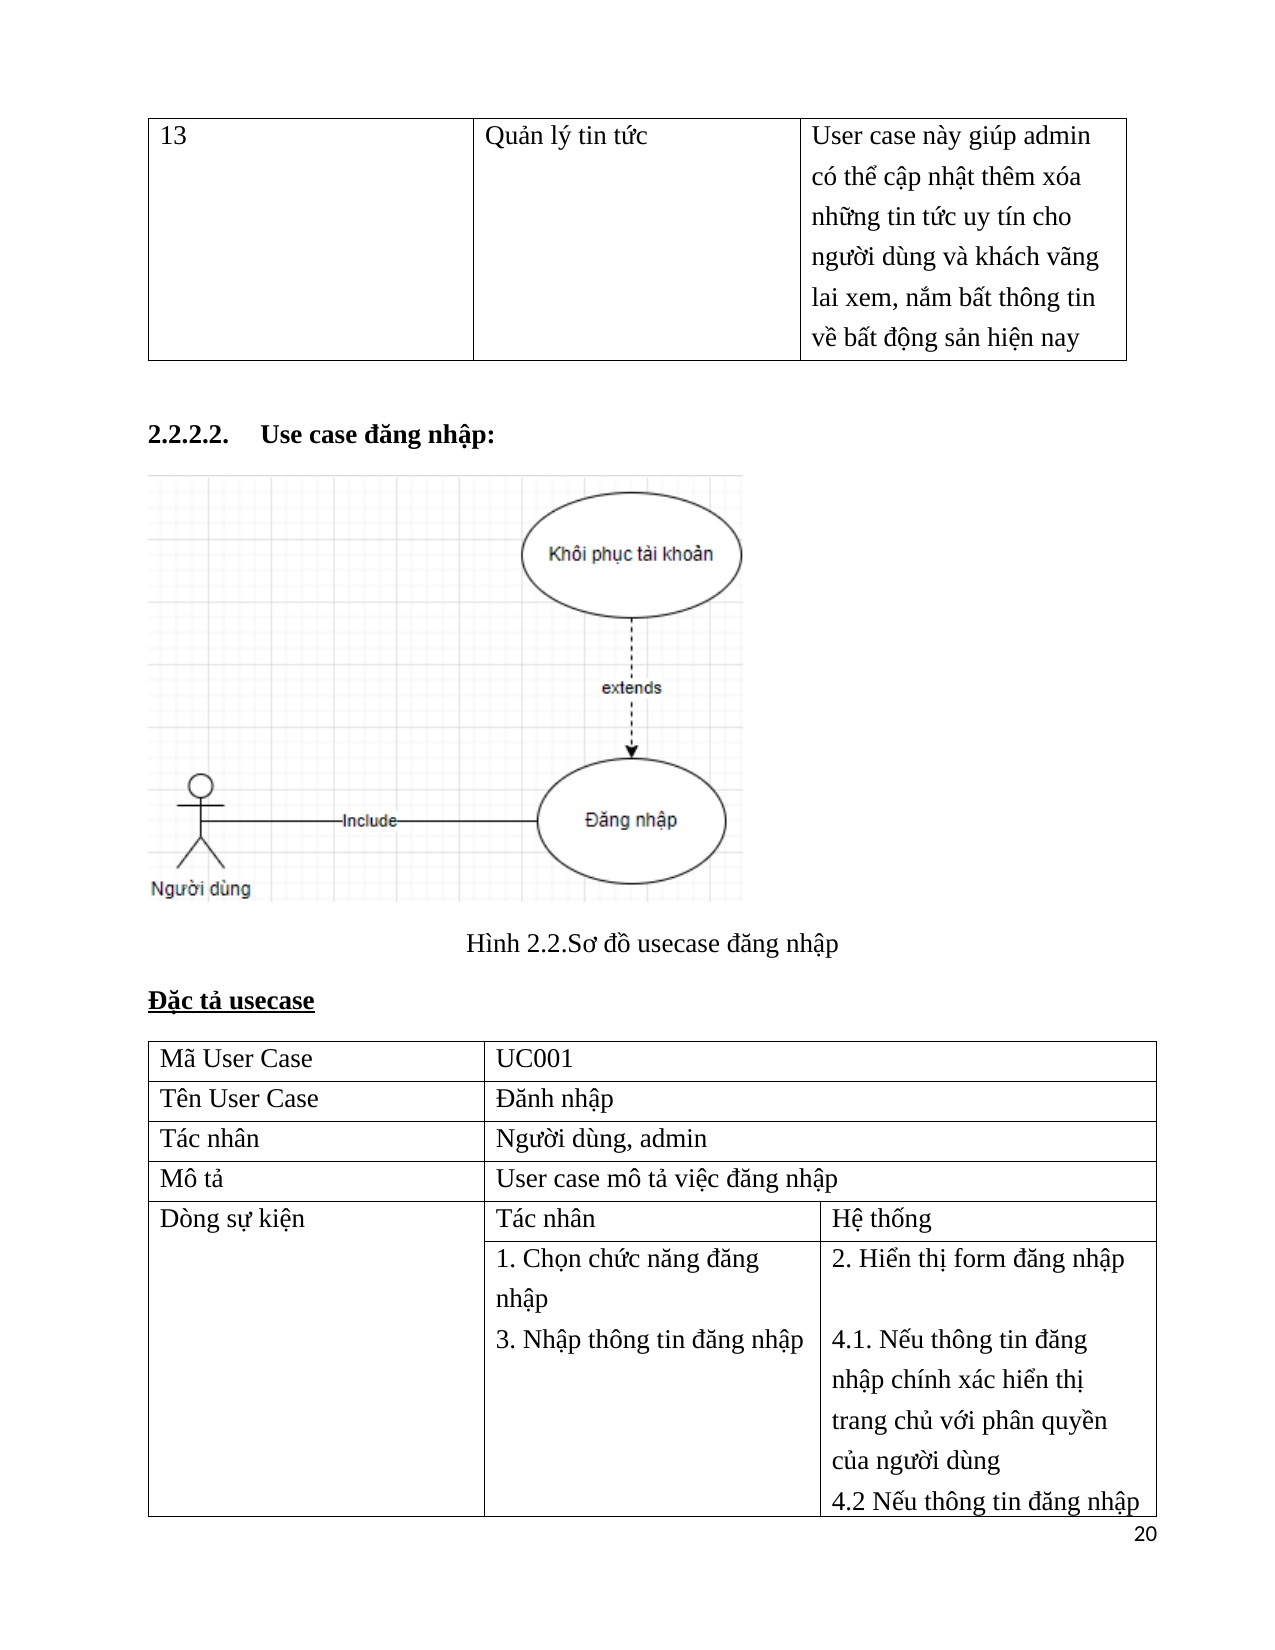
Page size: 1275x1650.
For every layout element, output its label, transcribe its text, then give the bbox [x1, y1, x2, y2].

table_cell Tác nhân [149, 1122, 484, 1161]
table_cell Tác nhân [485, 1202, 820, 1241]
list Use case đăng nhập: [148, 418, 1157, 449]
table_cell Tên User Case [149, 1082, 484, 1121]
table_cell User case này giúp admin có thể cập nhật thêm xóa những tin tức uy tín cho người dùng và khách vãng lai xem, nắm bất thông tin về bất động sản hiện nay [801, 119, 1126, 360]
table_cell Người dùng, admin [485, 1122, 1156, 1161]
table_cell Hệ thống [821, 1202, 1156, 1241]
table_cell User case mô tả việc đăng nhập [485, 1162, 1156, 1201]
table_cell Đănh nhập [485, 1082, 1156, 1121]
table_header UC001 [485, 1042, 1156, 1081]
table_header Mã User Case [149, 1042, 484, 1081]
table_cell Quản lý tin tức [474, 119, 800, 360]
text Hình 2.2.Sơ đồ usecase đăng nhập [148, 927, 1157, 958]
table_cell Mô tả [149, 1162, 484, 1201]
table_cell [821, 1242, 1156, 1516]
table_cell 13 [149, 119, 473, 360]
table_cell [485, 1242, 820, 1516]
text Đặc tả usecase [148, 984, 1157, 1015]
table_cell Dòng sự kiện [149, 1202, 484, 1516]
picture [147, 475, 744, 902]
